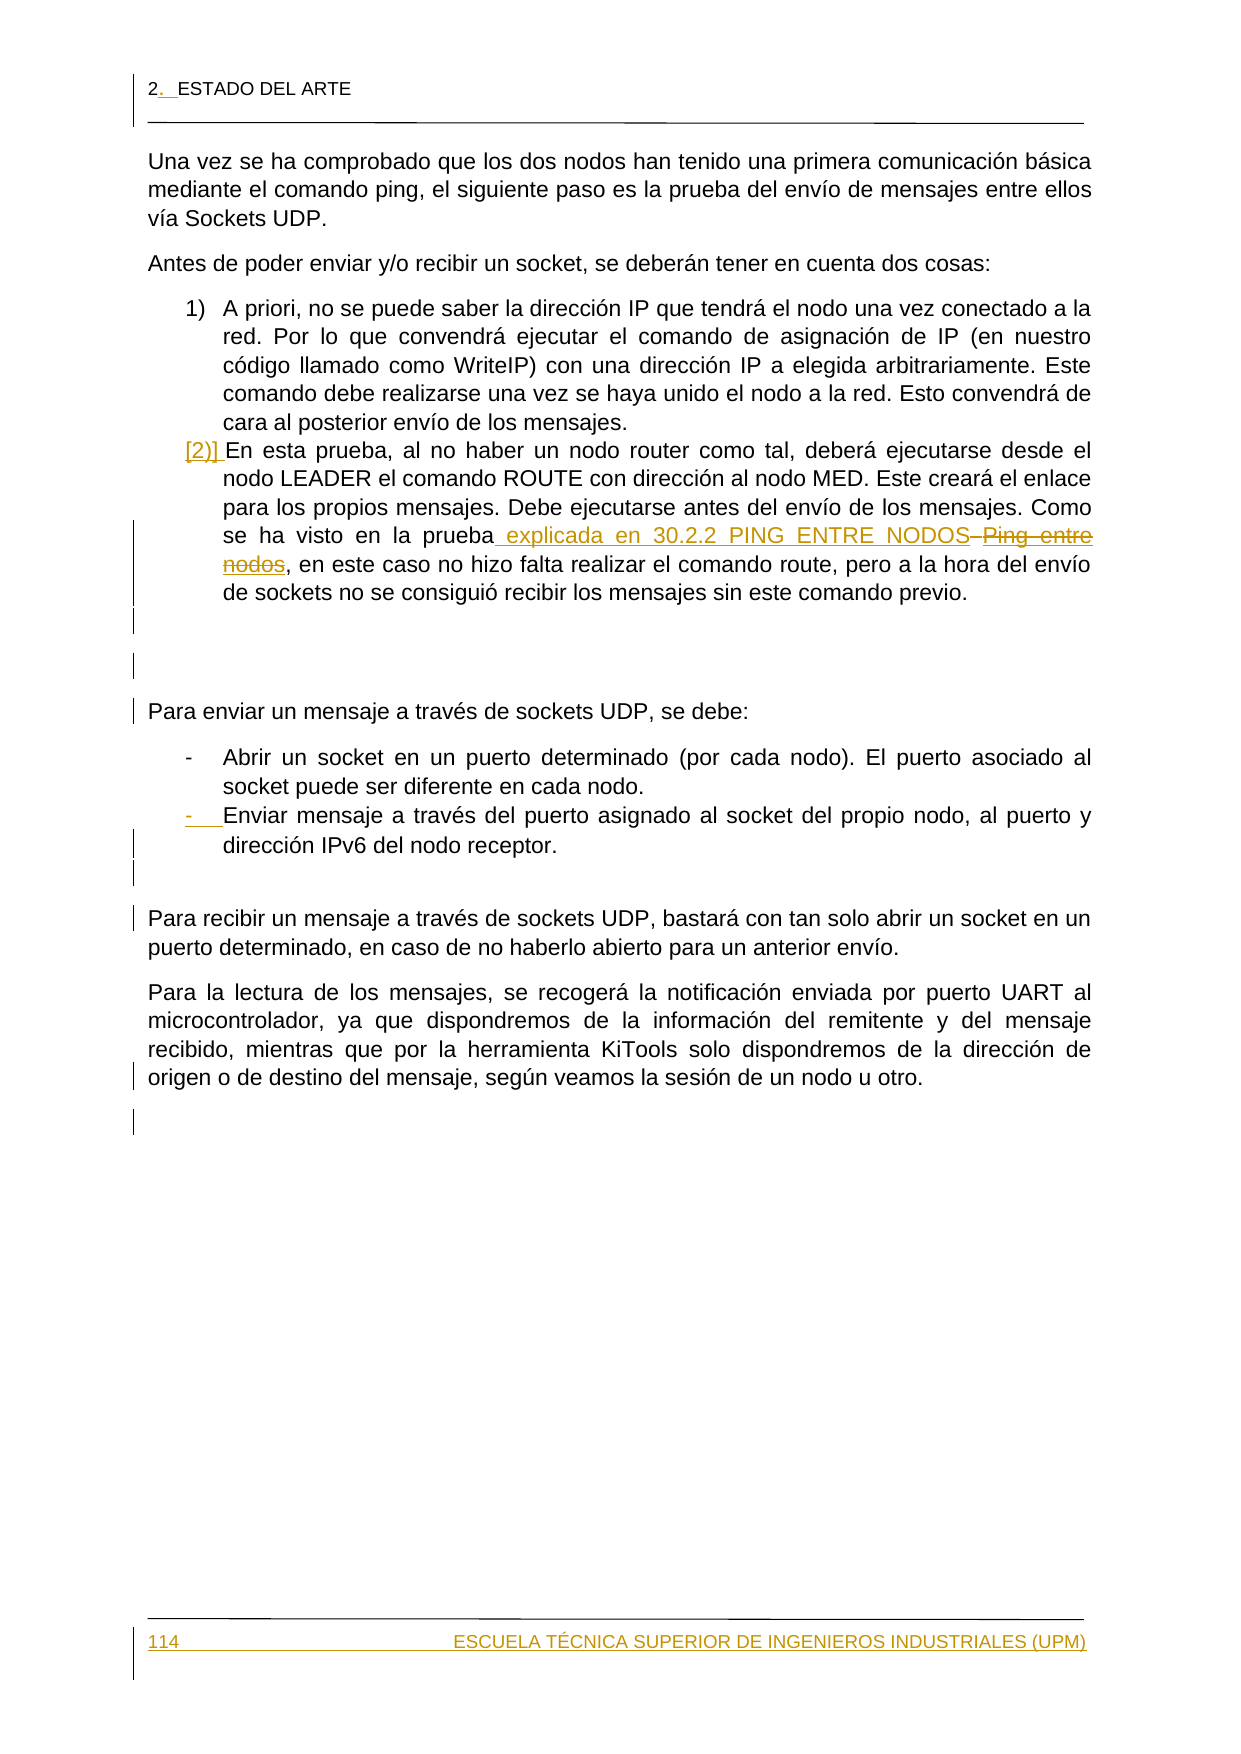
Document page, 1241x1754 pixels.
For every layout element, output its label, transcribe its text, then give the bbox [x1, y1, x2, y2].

text Para recibir un mensaje a través de sockets UDP, bastará con tan solo abrir un socket en un puerto determinado, en caso de no haberlo abierto para un anterior envío. [148, 905, 1092, 960]
text Antes de poder enviar y/o recibir un socket, se deberán tener en cuenta dos cosas: [148, 250, 1092, 276]
list En esta prueba, al no haber un nodo router como tal, deberá ejecutarse desde el nodo LEADER el comando ROUTE con dirección al nodo MED. Este creará el enlace para los propios mensajes. Debe ejecutarse antes del envío de los mensajes. Como se ha visto en la prueba, en este caso no hizo falta realizar el comando route, pero a la hora del envío de sockets no se consiguió recibir los mensajes sin este comando previo. [185, 437, 1092, 606]
list A priori, no se puede saber la dirección IP que tendrá el nodo una vez conectado a la red. Por lo que convendrá ejecutar el comando de asignación de IP (en nuestro código llamado como WriteIP) con una dirección IP a elegida arbitrariamente. Este comando debe realizarse una vez se haya unido el nodo a la red. Esto convendrá de cara al posterior envío de los mensajes. [185, 295, 1092, 435]
text Una vez se ha comprobado que los dos nodos han tenido una primera comunicación básica mediante el comando ping, el siguiente paso es la prueba del envío de mensajes entre ellos vía Sockets UDP. [148, 148, 1092, 231]
text Para la lectura de los mensajes, se recogerá la notificación enviada por puerto UART al microcontrolador, ya que dispondremos de la información del remitente y del mensaje recibido, mientras que por la herramienta KiTools solo dispondremos de la dirección de origen o de destino del mensaje, según veamos la sesión de un nodo u otro. [148, 979, 1092, 1090]
text Para enviar un mensaje a través de sockets UDP, se debe: [148, 698, 1092, 724]
list Enviar mensaje a través del puerto asignado al socket del propio nodo, al puerto y dirección IPv6 del nodo receptor. [185, 801, 1092, 858]
list Abrir un socket en un puerto determinado (por cada nodo). El puerto asociado al socket puede ser diferente en cada nodo. [185, 743, 1092, 799]
